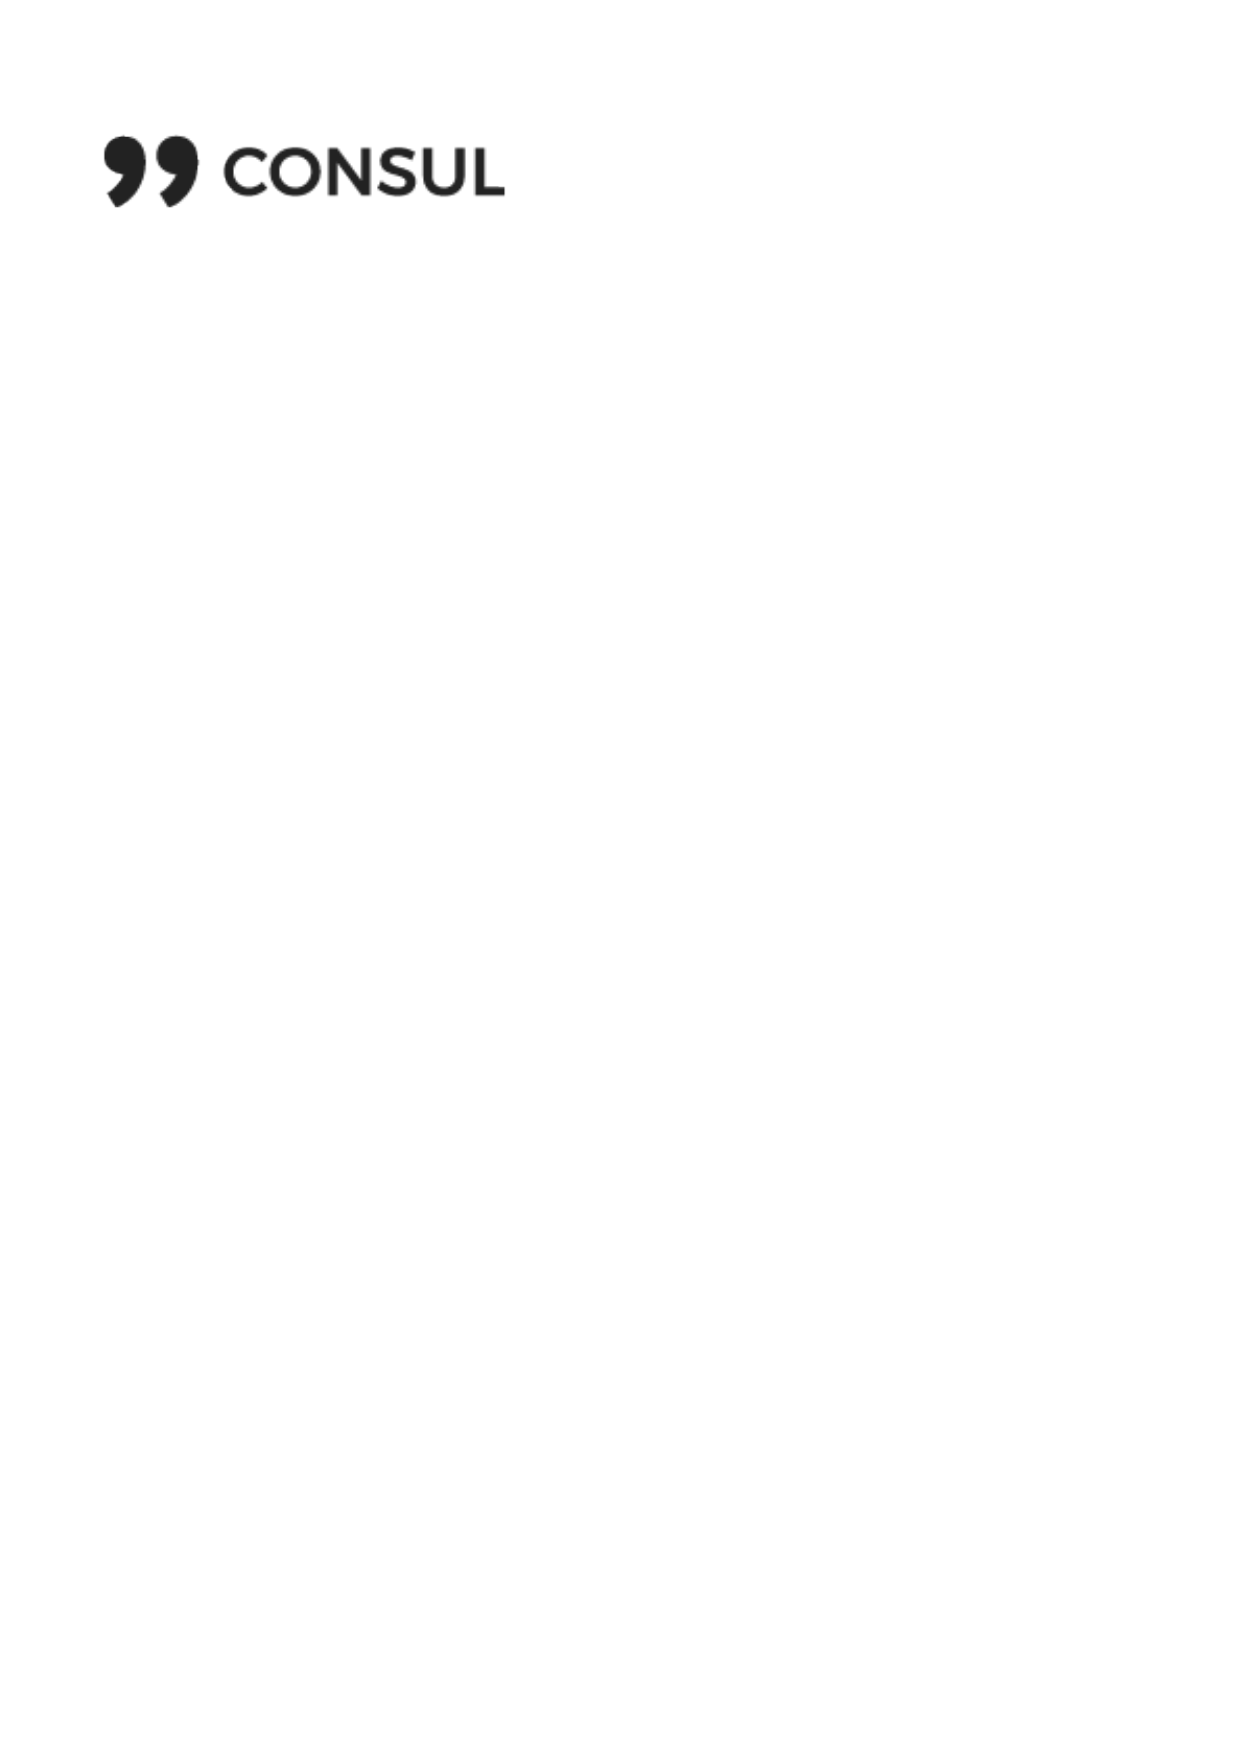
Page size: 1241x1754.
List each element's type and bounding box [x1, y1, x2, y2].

picture [0, 0, 612, 346]
